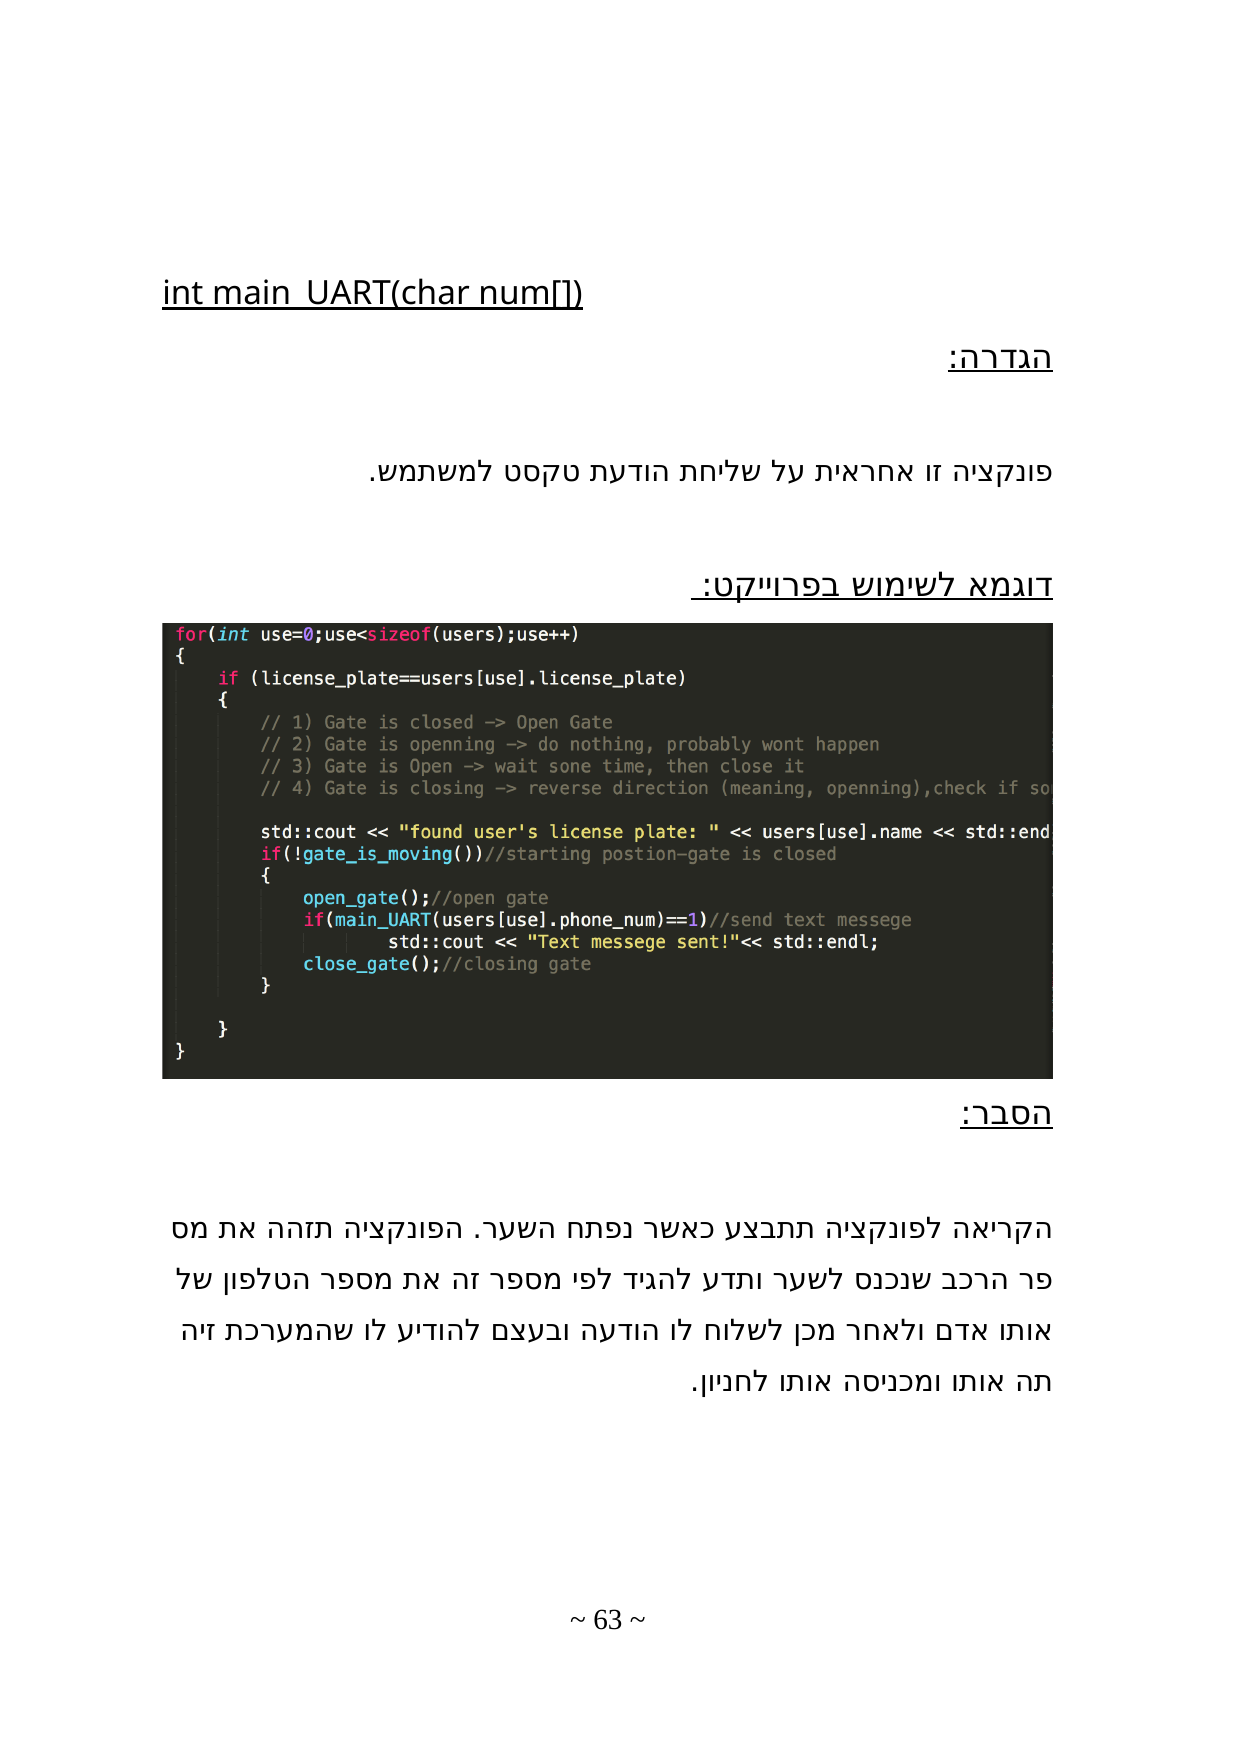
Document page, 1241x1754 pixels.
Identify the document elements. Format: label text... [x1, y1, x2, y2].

text הקריאה לפונקציה תתבצע כאשר נפתח השער. הפונקציה תזהה את מספר הרכב שנכנס לשער ותדע להגיד לפי מספר זה את מספר הטלפון של אותו אדם ולאחר מכן לשלוח לו הודעה ובעצם להודיע לו שהמערכת זיהתה אותו ומכניסה אותו לחניון. [162, 1211, 1053, 1398]
text פונקציה זו אחראית על שליחת הודעת טקסט למשתמש. [162, 455, 1053, 489]
text הגדרה: [162, 337, 1053, 376]
text הסבר: [162, 1094, 1053, 1132]
picture [162, 623, 1053, 1079]
text דוגמא לשימוש בפרוייקט: [162, 565, 1053, 604]
text int main_UART(char num[]) [162, 269, 1053, 314]
